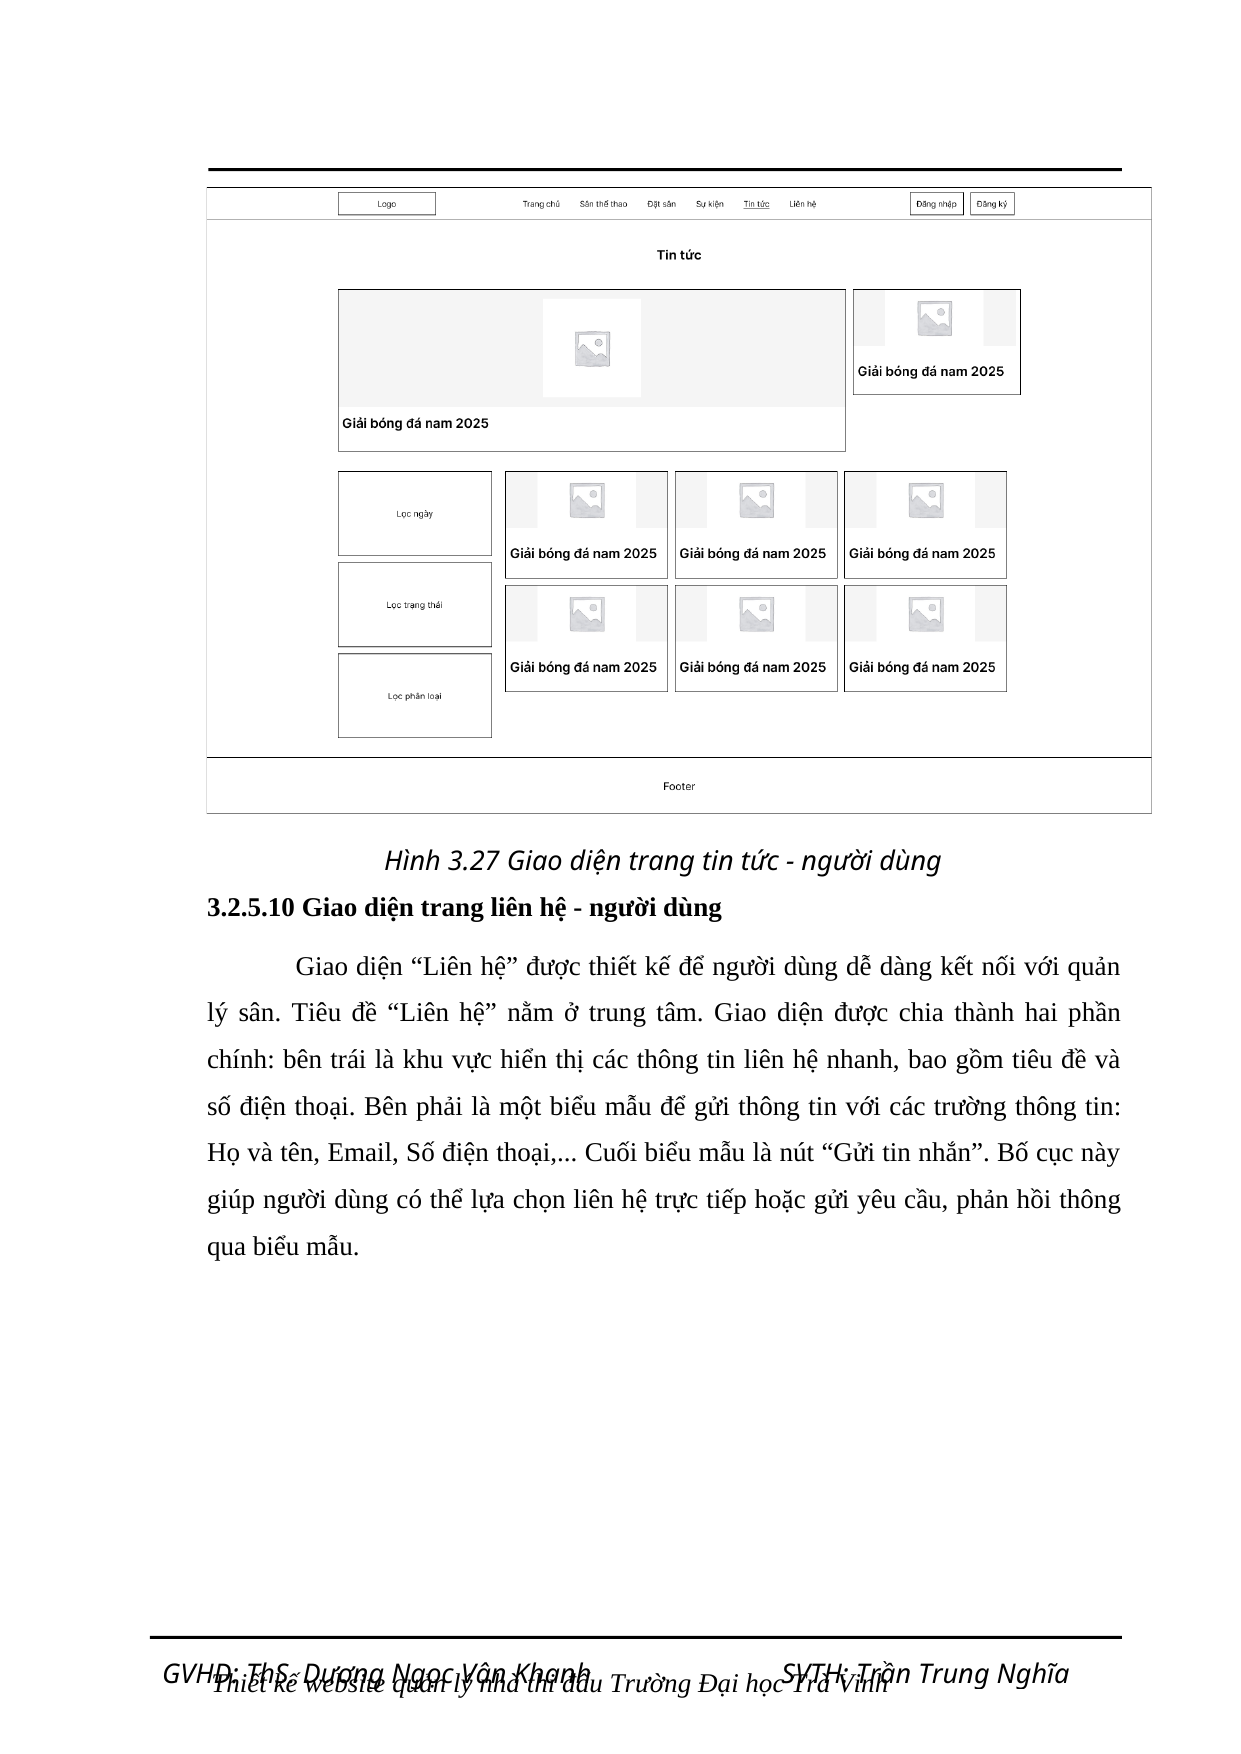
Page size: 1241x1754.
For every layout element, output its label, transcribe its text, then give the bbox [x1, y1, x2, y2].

picture [206, 187, 1152, 814]
subtitle Giao diện trang liên hệ - người dùng [207, 891, 1122, 922]
text Giao diện “Liên hệ” được thiết kế để người dùng dễ dàng kết nối với quản lý sân. Tiêu đề “Liên hệ” nằm ở trung tâm. Giao diện được chia thành hai phần chính: bên trái là khu vực hiển thị các thông tin liên hệ nhanh, bao gồm tiêu đề và số điện thoại. Bên phải là một biểu mẫu để gửi thông tin với các trường thông tin: Họ và tên, Email, Số điện thoại,... Cuối biểu mẫu là nút “Gửi tin nhắn”. Bố cục này giúp người dùng có thể lựa chọn liên hệ trực tiếp hoặc gửi yêu cầu, phản hồi thông qua biểu mẫu. [207, 950, 1122, 1261]
